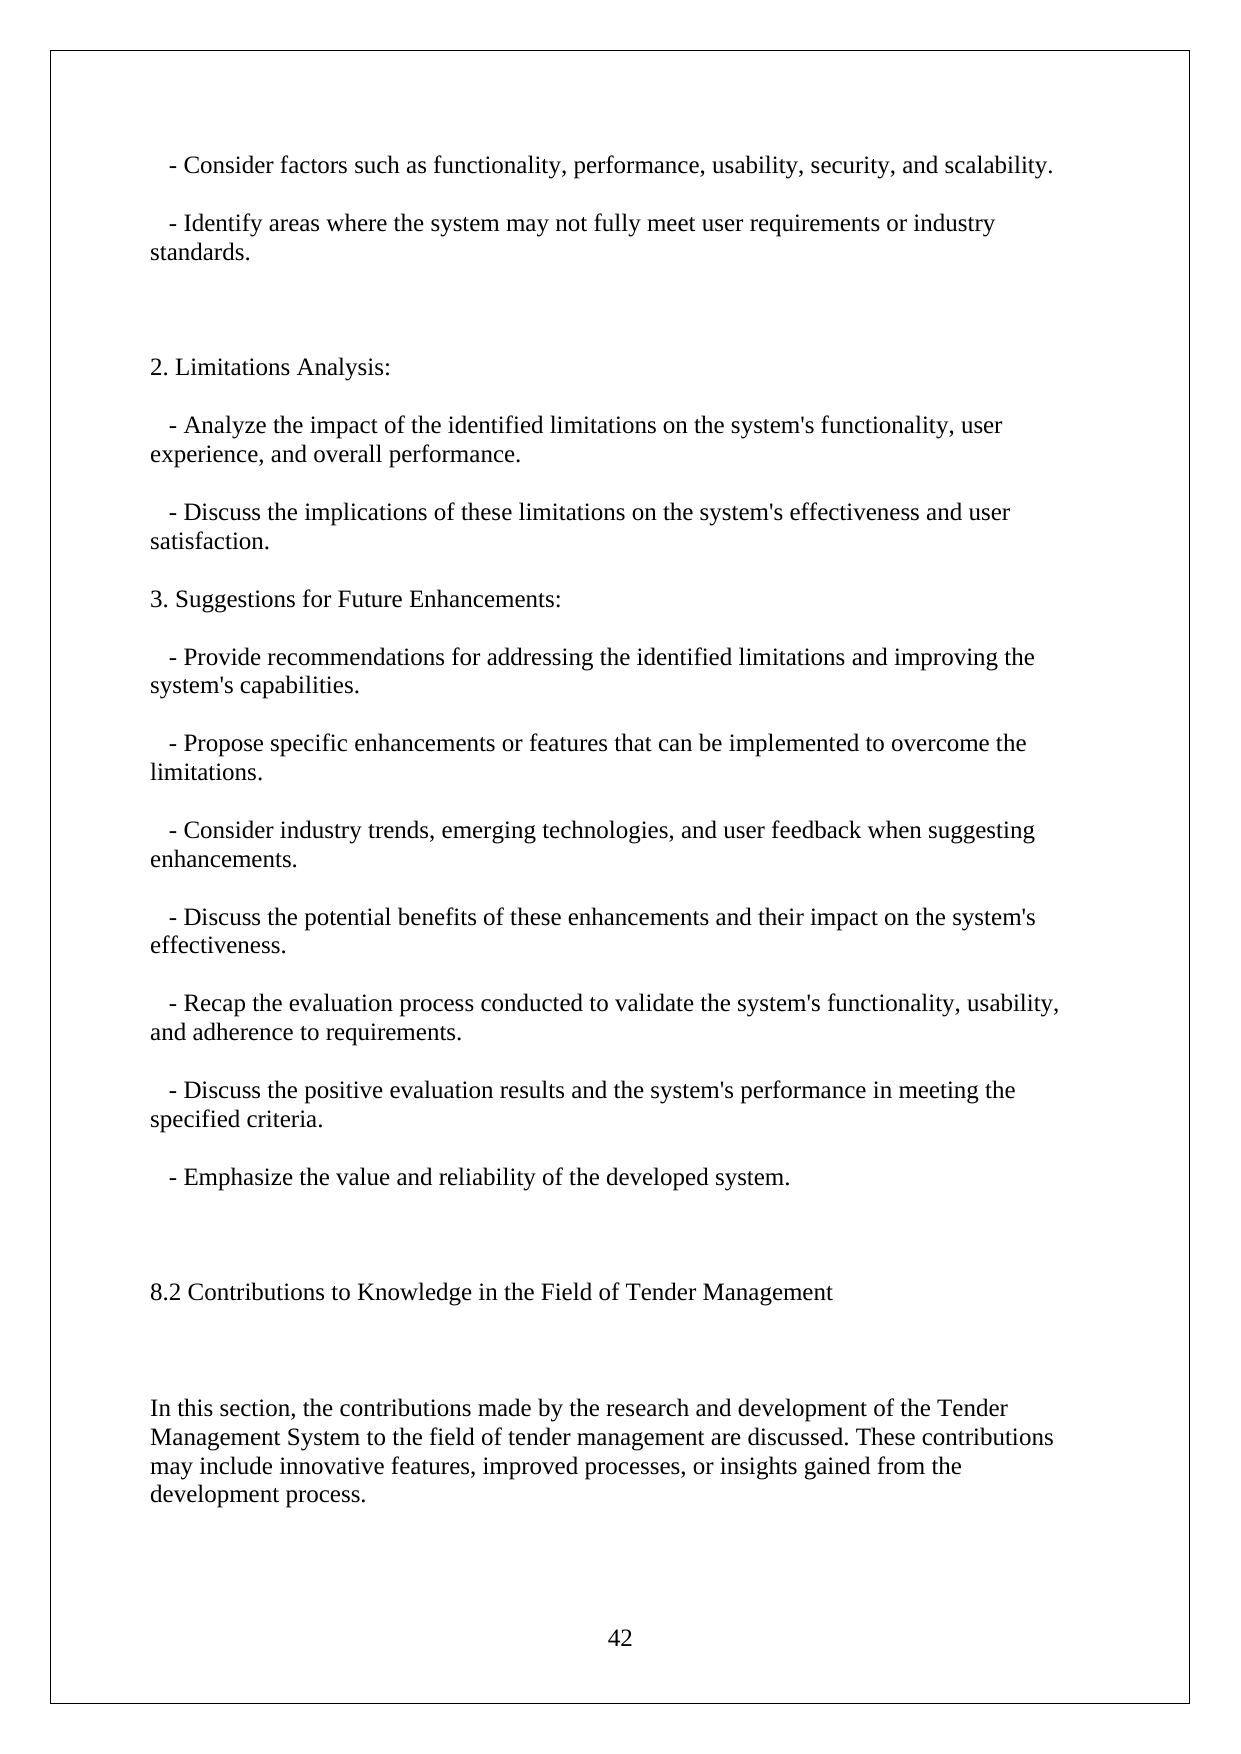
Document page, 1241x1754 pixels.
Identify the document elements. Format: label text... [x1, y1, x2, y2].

text - Analyze the impact of the identified limitations on the system's functionality, user experience, and overall performance. [150, 410, 1090, 468]
text - Discuss the implications of these limitations on the system's effectiveness and user satisfaction. [150, 497, 1090, 554]
text - Provide recommendations for addressing the identified limitations and improving the system's capabilities. [150, 642, 1090, 699]
text 2. Limitations Analysis: [150, 352, 1090, 381]
text - Discuss the positive evaluation results and the system's performance in meeting the specified criteria. [150, 1075, 1090, 1132]
text - Propose specific enhancements or features that can be implemented to overcome the limitations. [150, 728, 1090, 786]
text - Recap the evaluation process conducted to validate the system's functionality, usability, and adherence to requirements. [150, 988, 1090, 1046]
text - Emphasize the value and reliability of the developed system. [150, 1162, 1090, 1190]
text - Discuss the potential benefits of these enhancements and their impact on the system's effectiveness. [150, 902, 1090, 959]
text - Identify areas where the system may not fully meet user requirements or industry standards. [150, 208, 1090, 265]
text 3. Suggestions for Future Enhancements: [150, 584, 1090, 612]
text - Consider industry trends, emerging technologies, and user feedback when suggesting enhancements. [150, 815, 1090, 872]
text 8.2 Contributions to Knowledge in the Field of Tender Management [150, 1277, 1090, 1306]
text - Consider factors such as functionality, performance, usability, security, and scalability. [150, 150, 1090, 179]
text In this section, the contributions made by the research and development of the Tender Management System to the field of tender management are discussed. These contributions may include innovative features, improved processes, or insights gained from the development process. [150, 1393, 1090, 1508]
